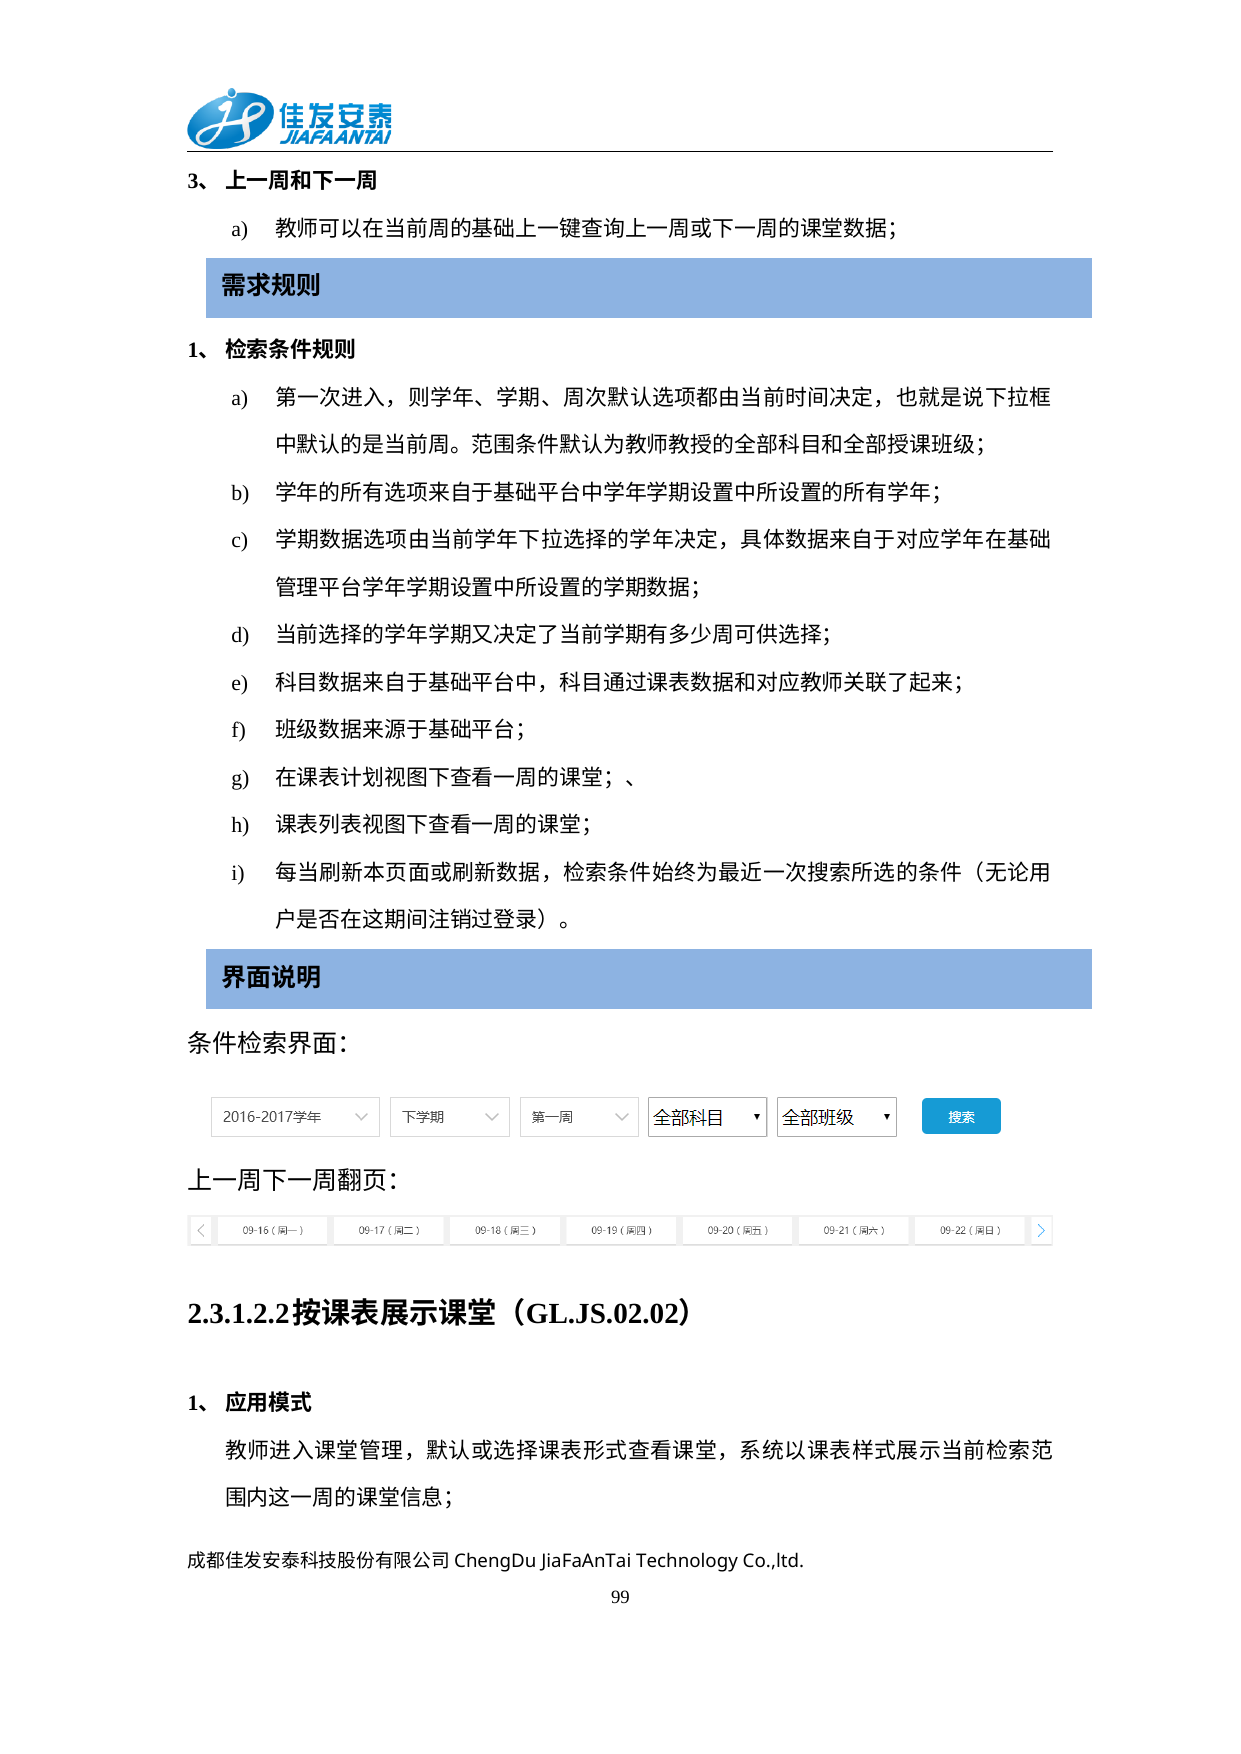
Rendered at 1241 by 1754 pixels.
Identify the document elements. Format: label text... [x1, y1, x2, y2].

list 上一周和下一周 [187, 163, 1053, 195]
list 科目数据来自于基础平台中，科目通过课表数据和对应教师关联了起来； [231, 664, 1053, 696]
picture [187, 1215, 1053, 1246]
list 课表列表视图下查看一周的课堂； [231, 807, 1053, 839]
list 学年的所有选项来自于基础平台中学年学期设置中所设置的所有学年； [231, 474, 1053, 506]
picture [187, 88, 392, 149]
text 条件检索界面： [187, 1024, 1053, 1060]
list 在课表计划视图下查看一周的课堂；、 [231, 759, 1053, 791]
list 当前选择的学年学期又决定了当前学期有多少周可供选择； [231, 617, 1053, 649]
list 教师可以在当前周的基础上一键查询上一周或下一周的课堂数据； [231, 211, 1053, 242]
text 教师进入课堂管理，默认或选择课表形式查看课堂，系统以课表样式展示当前检索范围内这一周的课堂信息； [225, 1433, 1053, 1512]
picture [187, 1078, 1053, 1147]
list 每当刷新本页面或刷新数据，检索条件始终为最近一次搜索所选的条件（无论用户是否在这期间注销过登录）。 [231, 854, 1053, 934]
text 上一周下一周翻页： [187, 1161, 1053, 1197]
list 学期数据选项由当前学年下拉选择的学年决定，具体数据来自于对应学年在基础管理平台学年学期设置中所设置的学期数据； [231, 522, 1053, 601]
list 第一次进入，则学年、学期、周次默认选项都由当前时间决定，也就是说下拉框中默认的是当前周。范围条件默认为教师教授的全部科目和全部授课班级； [231, 379, 1053, 459]
list 应用模式 [187, 1385, 1053, 1417]
subtitle 按课表展示课堂（GL.JS.02.02） [187, 1289, 1028, 1331]
list 检索条件规则 [187, 332, 1053, 364]
list 班级数据来源于基础平台； [231, 712, 1053, 744]
